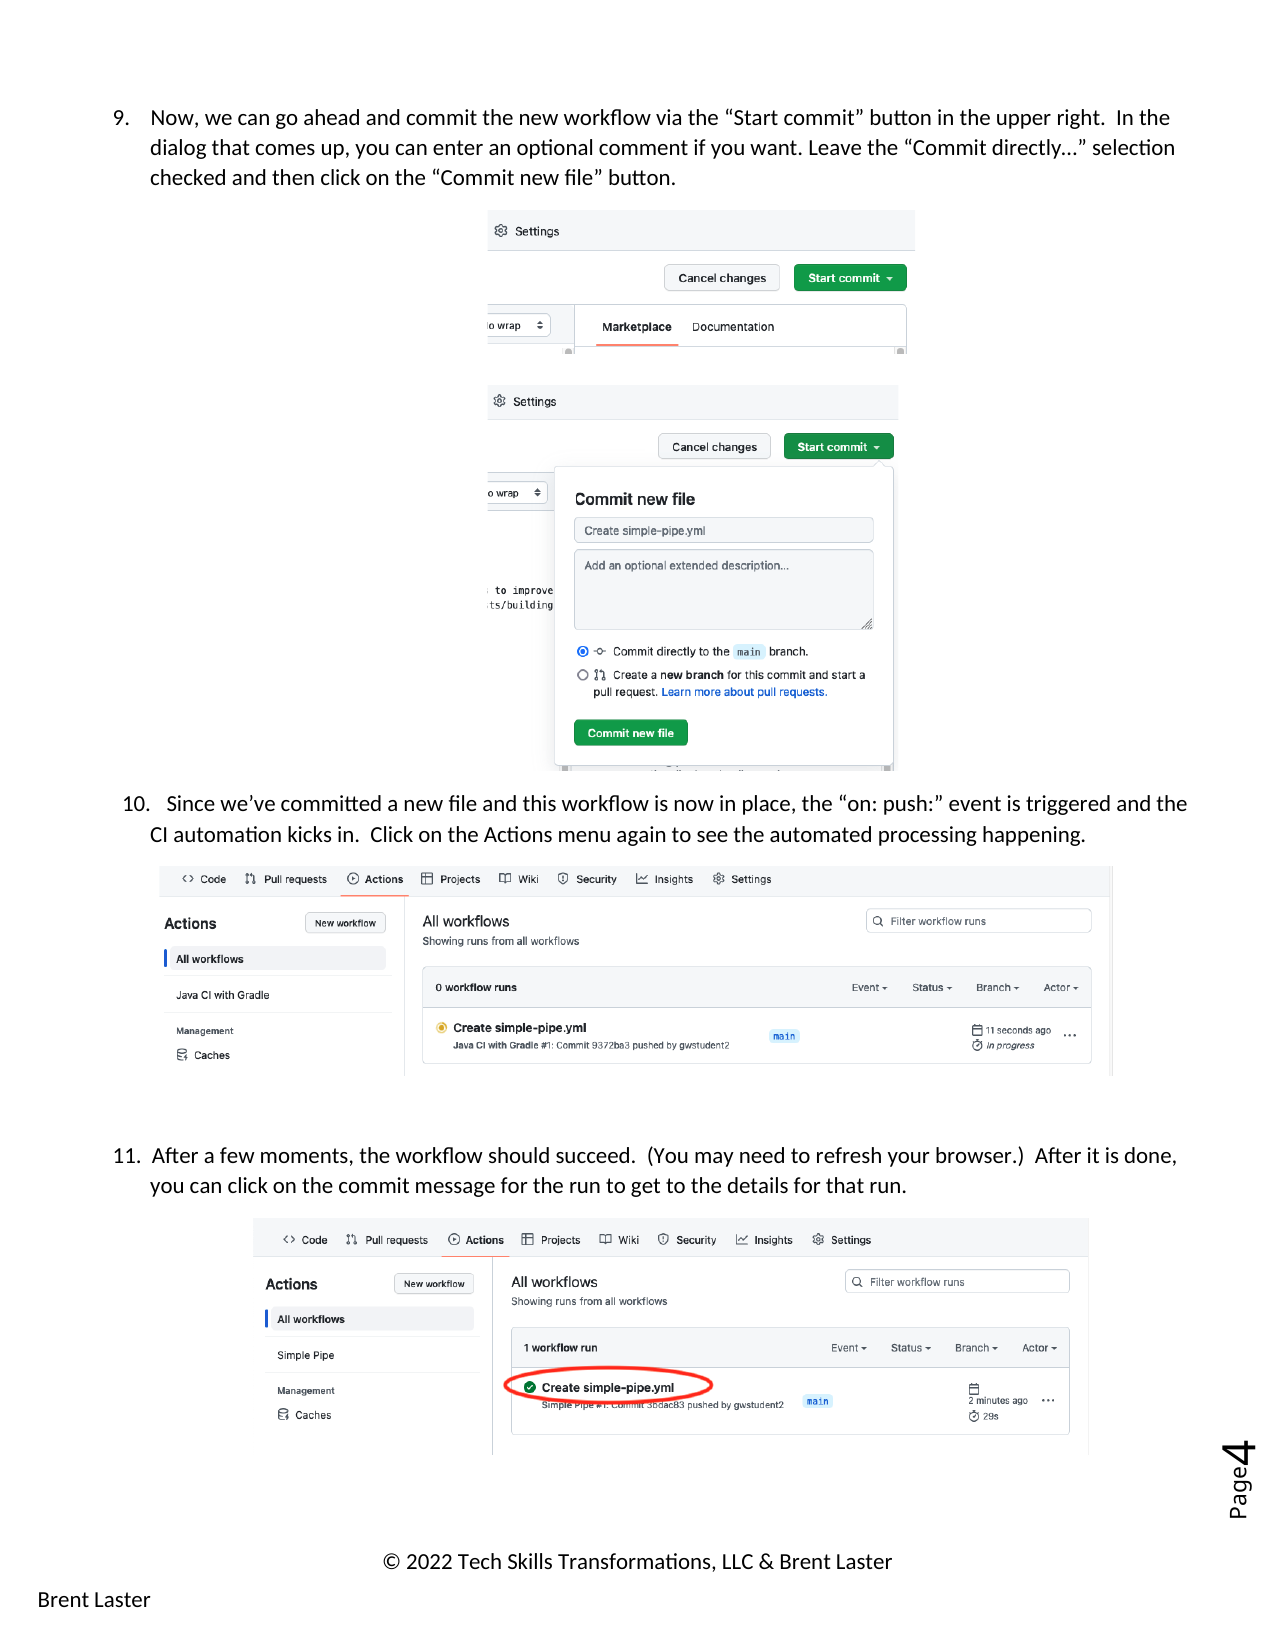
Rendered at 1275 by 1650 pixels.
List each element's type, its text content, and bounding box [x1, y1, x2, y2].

picture [487, 210, 915, 354]
picture [253, 1218, 1089, 1455]
text 10. Since we’ve committed a new file and this workflow is now in place, the “on: push:” event is triggered and the CI automation kicks in. Click on the Actions menu again to see the automated processing happening. [122, 789, 1200, 848]
text 9. Now, we can go ahead and commit the new workflow via the “Start commit” button in the upper right. In the dialog that comes up, you can enter an optional comment if you want. Leave the “Commit directly…” selection checked and then click on the “Commit new file” button. [112, 103, 1200, 191]
text 11. After a few moments, the workflow should succeed. (You may need to refresh your browser.) After it is done, you can click on the commit message for the run to get to the details for that run. [112, 1141, 1200, 1199]
picture [487, 385, 899, 771]
picture [159, 866, 1113, 1076]
